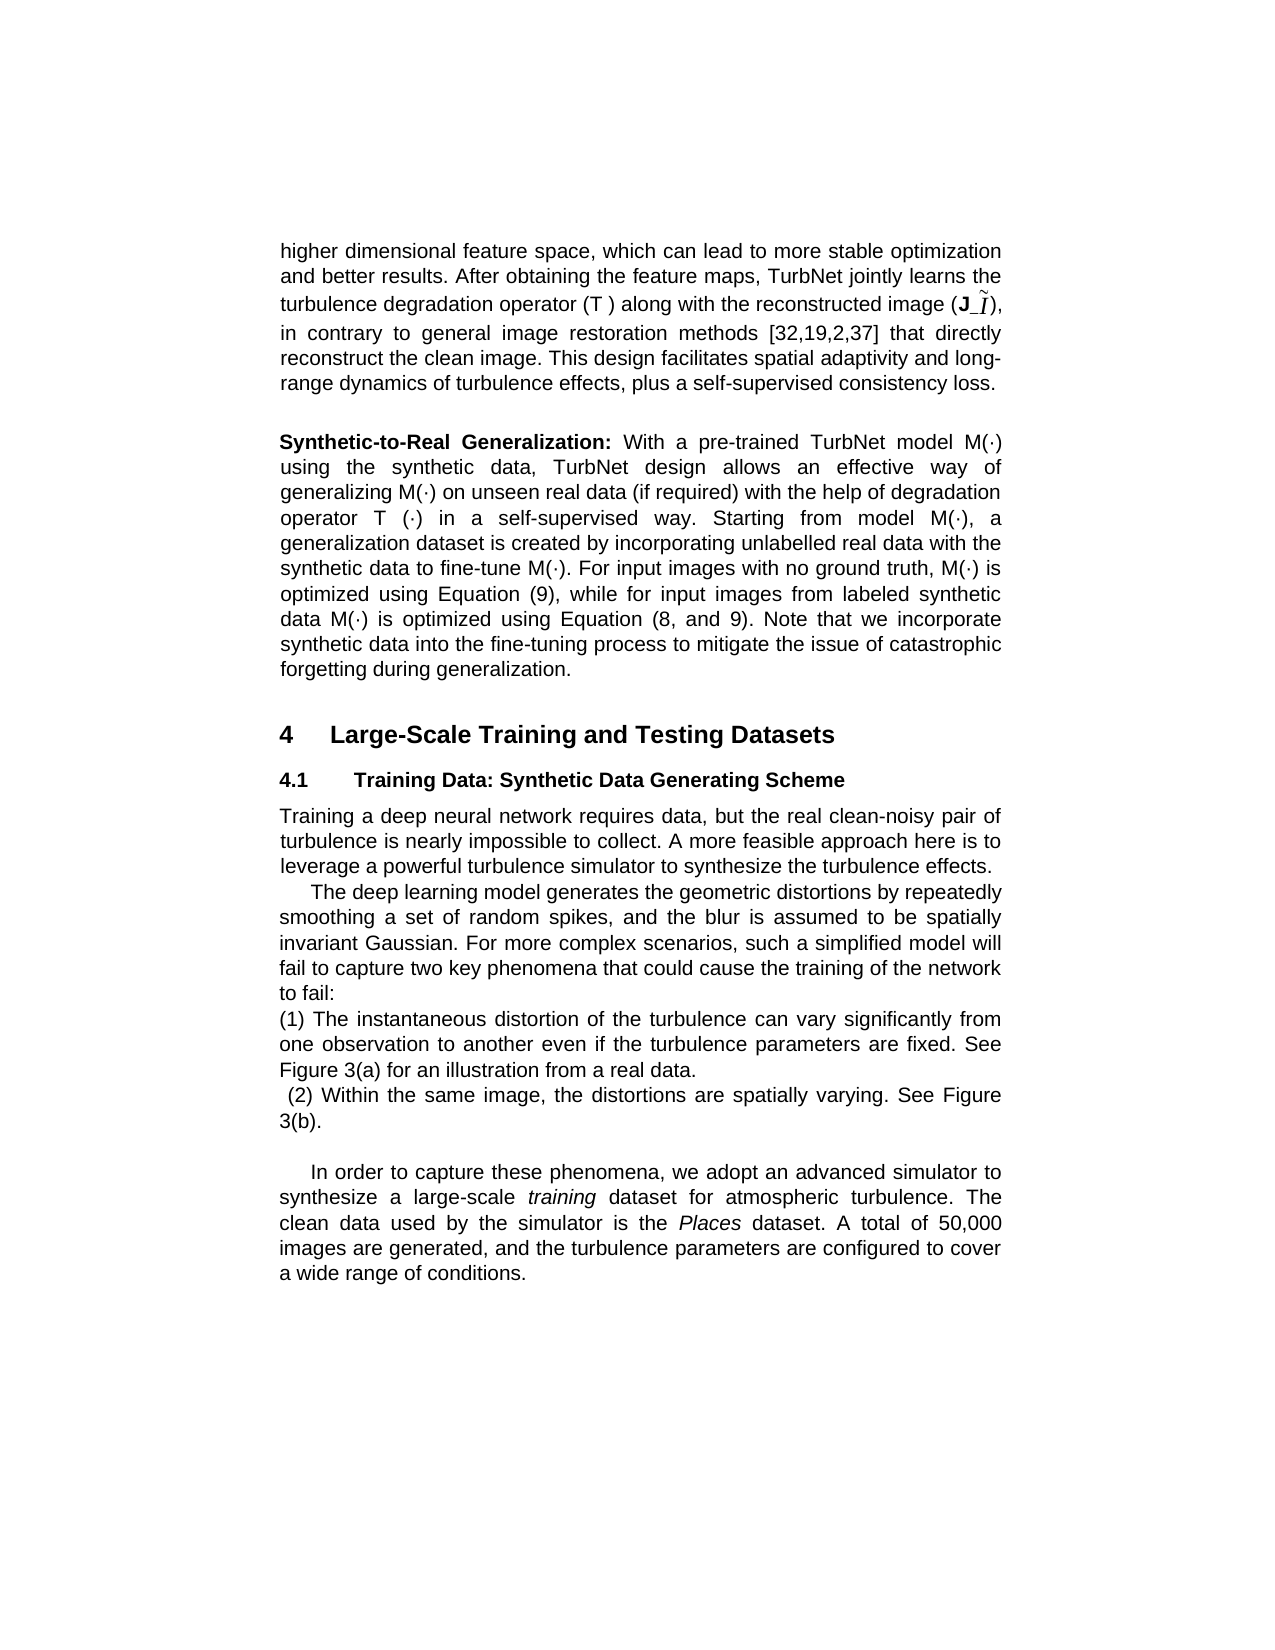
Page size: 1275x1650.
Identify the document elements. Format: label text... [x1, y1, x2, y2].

text Training a deep neural network requires data, but the real clean-noisy pair of turbulence is nearly impossible to collect. A more feasible approach here is to leverage a powerful turbulence simulator to synthesize the turbulence effects. [279, 803, 1003, 878]
text In order to capture these phenomena, we adopt an advanced simulator to synthesize a large-scale training dataset for atmospheric turbulence. The clean data used by the simulator is the Places dataset. A total of 50,000 images are generated, and the turbulence parameters are configured to cover a wide range of conditions. [279, 1160, 1003, 1285]
text (2) Within the same image, the distortions are spatially varying. See Figure 3(b). [279, 1083, 1003, 1132]
text The deep learning model generates the geometric distortions by repeatedly smoothing a set of random spikes, and the blur is assumed to be spatially invariant Gaussian. For more complex scenarios, such a simplified model will fail to capture two key phenomena that could cause the training of the network to fail: [279, 880, 1003, 1005]
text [279, 239, 1003, 395]
text (1) The instantaneous distortion of the turbulence can vary significantly from one observation to another even if the turbulence parameters are fixed. See Figure 3(a) for an illustration from a real data. [279, 1007, 1003, 1081]
subtitle 4.1 Training Data: Synthetic Data Generating Scheme [279, 767, 1000, 791]
subtitle 4 Large-Scale Training and Testing Datasets [279, 720, 1000, 749]
text Synthetic-to-Real Generalization: With a pre-trained TurbNet model M(·) using the synthetic data, TurbNet design allows an effective way of generalizing M(·) on unseen real data (if required) with the help of degradation operator T (·) in a self-supervised way. Starting from model M(·), a generalization dataset is created by incorporating unlabelled real data with the synthetic data to fine-tune M(·). For input images with no ground truth, M(·) is optimized using Equation (9), while for input images from labeled synthetic data M(·) is optimized using Equation (8, and 9). Note that we incorporate synthetic data into the fine-tuning process to mitigate the issue of catastrophic forgetting during generalization. [279, 429, 1003, 681]
